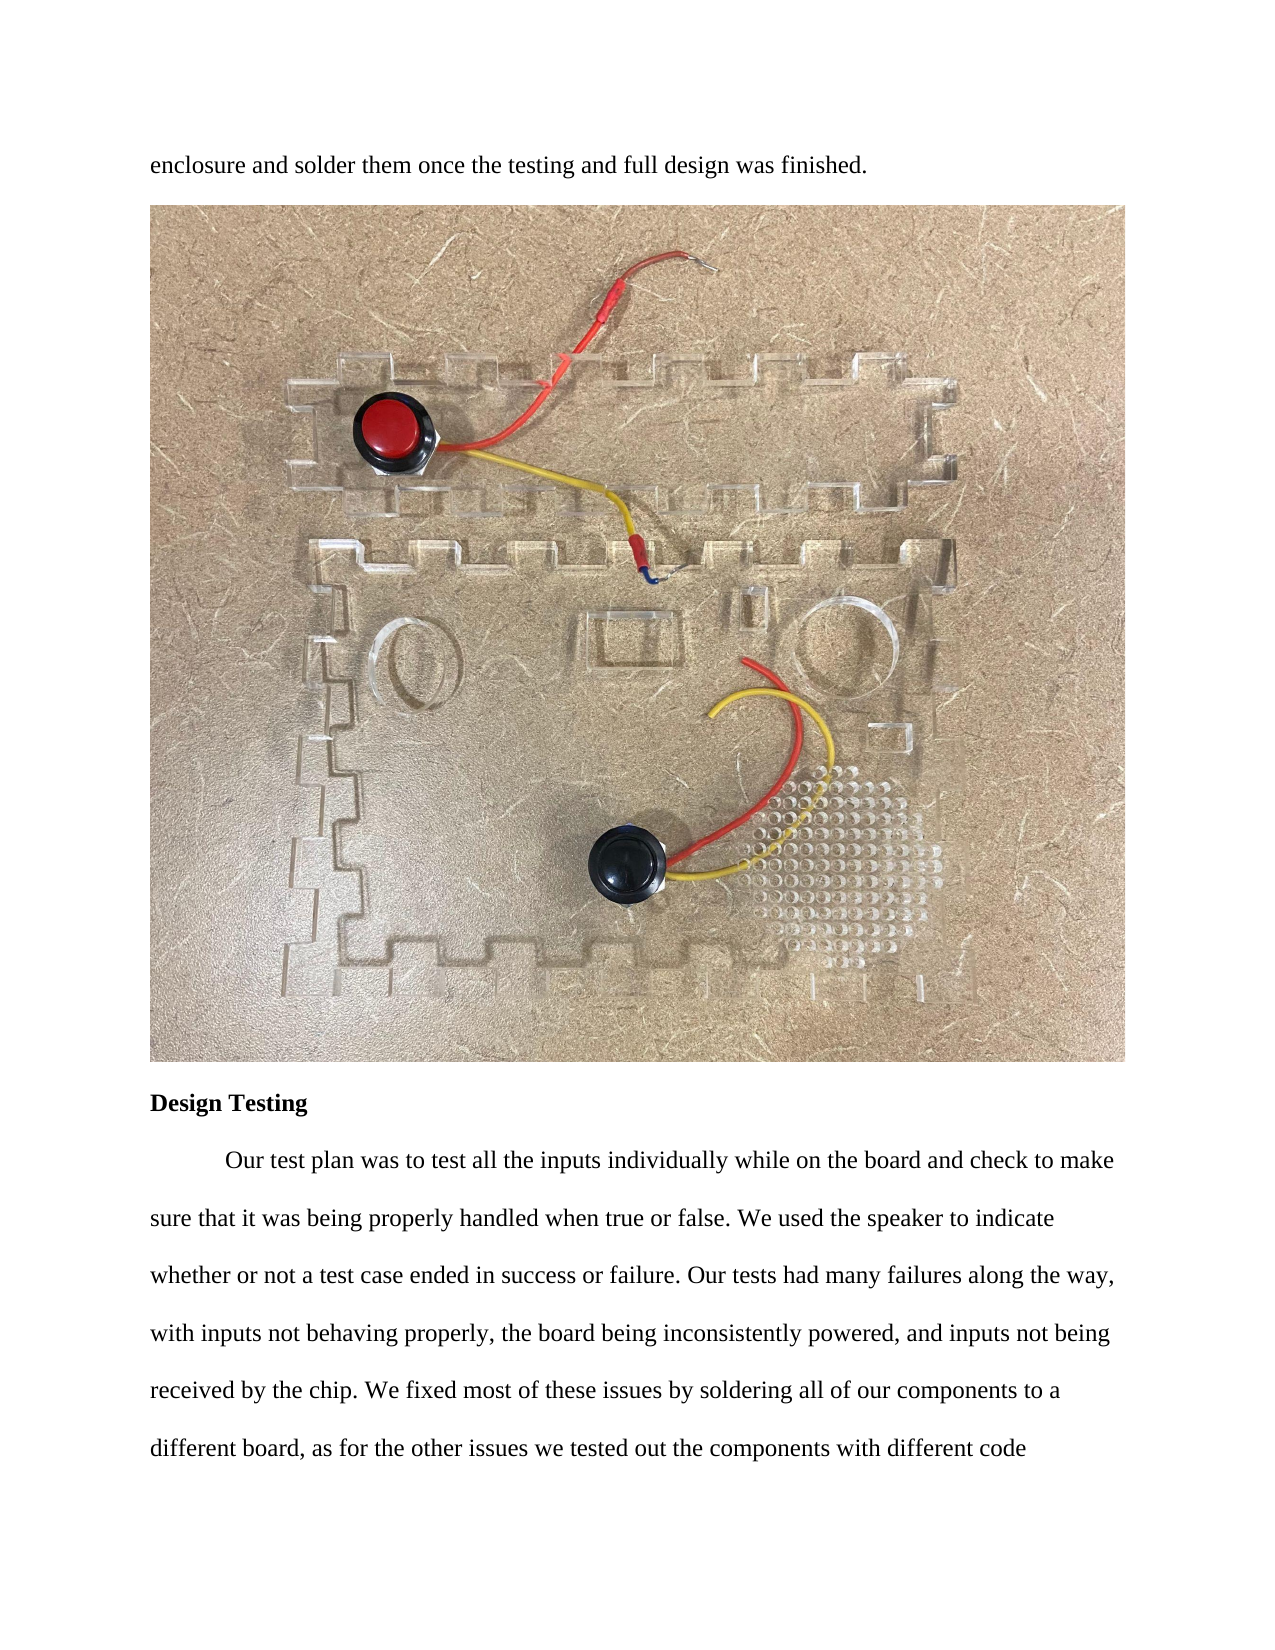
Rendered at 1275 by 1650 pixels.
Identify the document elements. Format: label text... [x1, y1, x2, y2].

text Design Testing [150, 1088, 1125, 1116]
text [150, 150, 1125, 205]
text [150, 1145, 1125, 1461]
picture [150, 205, 1125, 1062]
